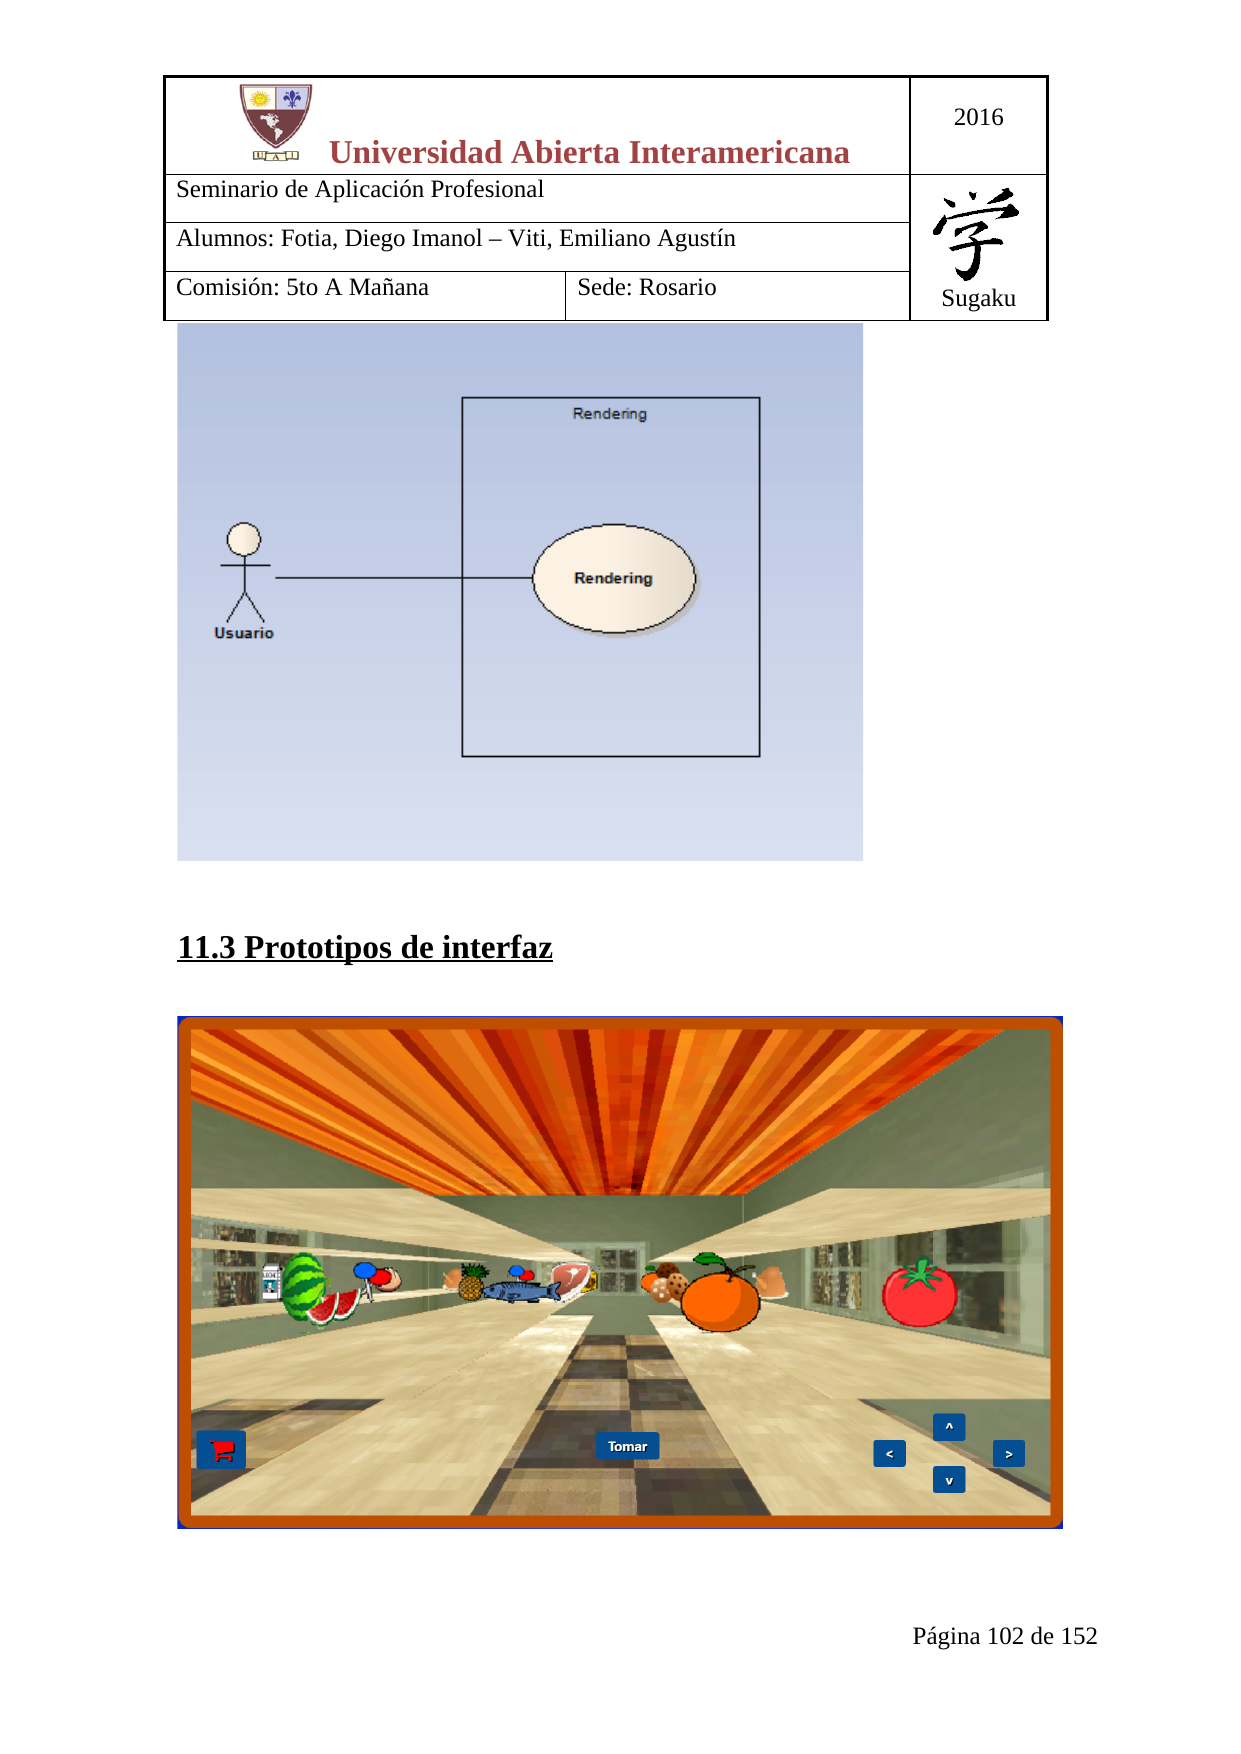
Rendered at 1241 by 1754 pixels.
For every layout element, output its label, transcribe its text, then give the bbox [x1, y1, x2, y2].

picture [927, 181, 1030, 284]
subtitle 11.3 Prototipos de interfaz [177, 927, 1063, 966]
picture [223, 78, 329, 164]
picture [177, 323, 864, 861]
picture [177, 1016, 1063, 1529]
